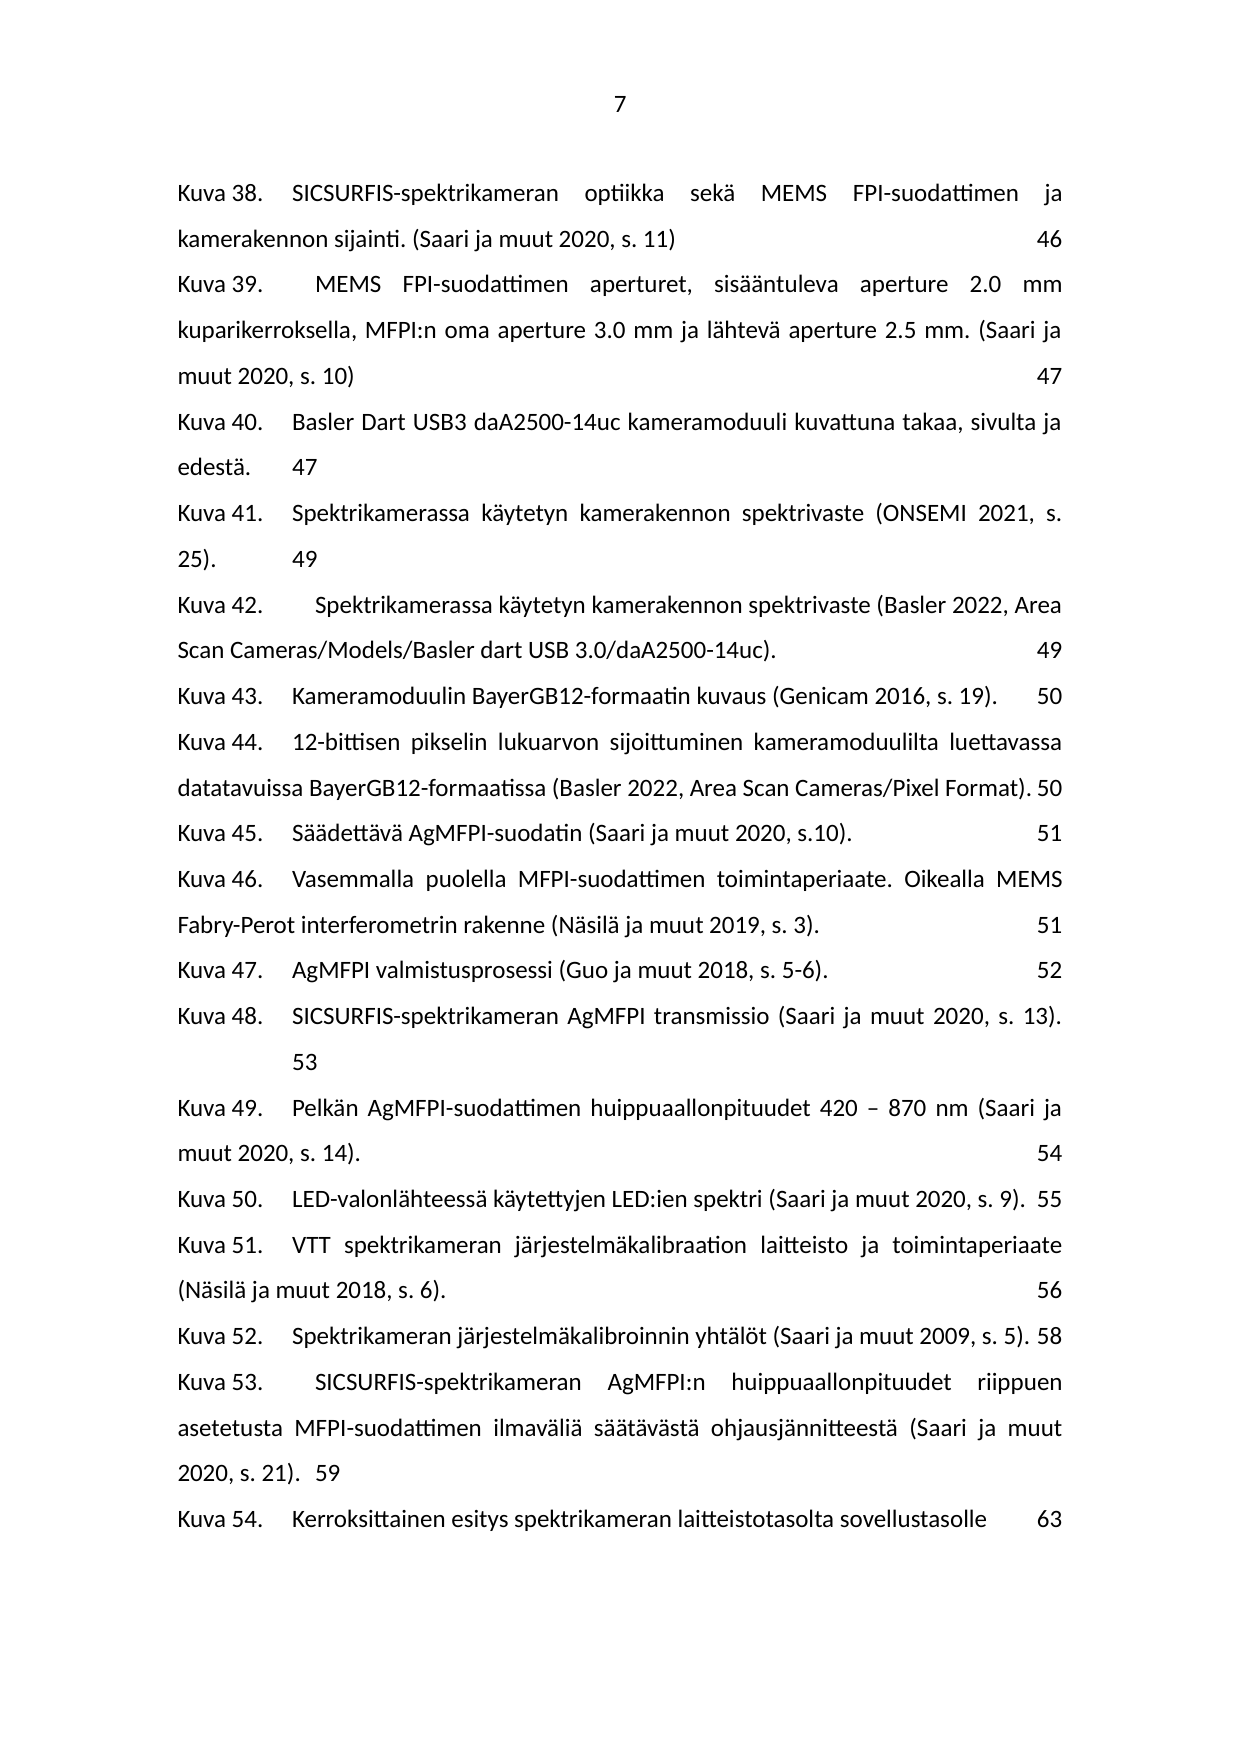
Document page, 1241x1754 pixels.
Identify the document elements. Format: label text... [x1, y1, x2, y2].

text Kuva 48. SICSURFIS-spektrikameran AgMFPI transmissio (Saari ja muut 2020, s. 13). 53 [177, 1000, 1063, 1077]
text Kuva 44. 12-bittisen pikselin lukuarvon sijoittuminen kameramoduulilta luettavassa datatavuissa BayerGB12-formaatissa (Basler 2022, Area Scan Cameras/Pixel Format). 50 [177, 726, 1063, 802]
text Kuva 52. Spektrikameran järjestelmäkalibroinnin yhtälöt (Saari ja muut 2009, s. 5). 58 [177, 1320, 1063, 1351]
text Kuva 49. Pelkän AgMFPI-suodattimen huippuaallonpituudet 420 – 870 nm (Saari ja muut 2020, s. 14). 54 [177, 1092, 1063, 1168]
text Kuva 47. AgMFPI valmistusprosessi (Guo ja muut 2018, s. 5-6). 52 [177, 954, 1063, 985]
text Kuva 42. Spektrikamerassa käytetyn kamerakennon spektrivaste (Basler 2022, Area Scan Cameras/Models/Basler dart USB 3.0/daA2500-14uc). 49 [177, 589, 1063, 665]
text Kuva 39. MEMS FPI-suodattimen aperturet, sisääntuleva aperture 2.0 mm kuparikerroksella, MFPI:n oma aperture 3.0 mm ja lähtevä aperture 2.5 mm. (Saari ja muut 2020, s. 10) 47 [177, 269, 1063, 391]
text Kuva 54. Kerroksittainen esitys spektrikameran laitteistotasolta sovellustasolle 63 [177, 1503, 1063, 1534]
text Kuva 43. Kameramoduulin BayerGB12-formaatin kuvaus (Genicam 2016, s. 19). 50 [177, 680, 1063, 711]
text Kuva 41. Spektrikamerassa käytetyn kamerakennon spektrivaste (ONSEMI 2021, s. 25). 49 [177, 497, 1063, 573]
text Kuva 38. SICSURFIS-spektrikameran optiikka sekä MEMS FPI-suodattimen ja kamerakennon sijainti. (Saari ja muut 2020, s. 11) 46 [177, 177, 1063, 253]
text Kuva 46. Vasemmalla puolella MFPI-suodattimen toimintaperiaate. Oikealla MEMS Fabry-Perot interferometrin rakenne (Näsilä ja muut 2019, s. 3). 51 [177, 863, 1063, 939]
text Kuva 51. VTT spektrikameran järjestelmäkalibraation laitteisto ja toimintaperiaate (Näsilä ja muut 2018, s. 6). 56 [177, 1229, 1063, 1305]
text Kuva 50. LED-valonlähteessä käytettyjen LED:ien spektri (Saari ja muut 2020, s. 9). 55 [177, 1183, 1063, 1214]
text Kuva 40. Basler Dart USB3 daA2500-14uc kameramoduuli kuvattuna takaa, sivulta ja edestä. 47 [177, 406, 1063, 482]
text Kuva 45. Säädettävä AgMFPI-suodatin (Saari ja muut 2020, s.10). 51 [177, 817, 1063, 848]
text Kuva 53. SICSURFIS-spektrikameran AgMFPI:n huippuaallonpituudet riippuen asetetusta MFPI-suodattimen ilmaväliä säätävästä ohjausjännitteestä (Saari ja muut 2020, s. 21). 59 [177, 1366, 1063, 1488]
